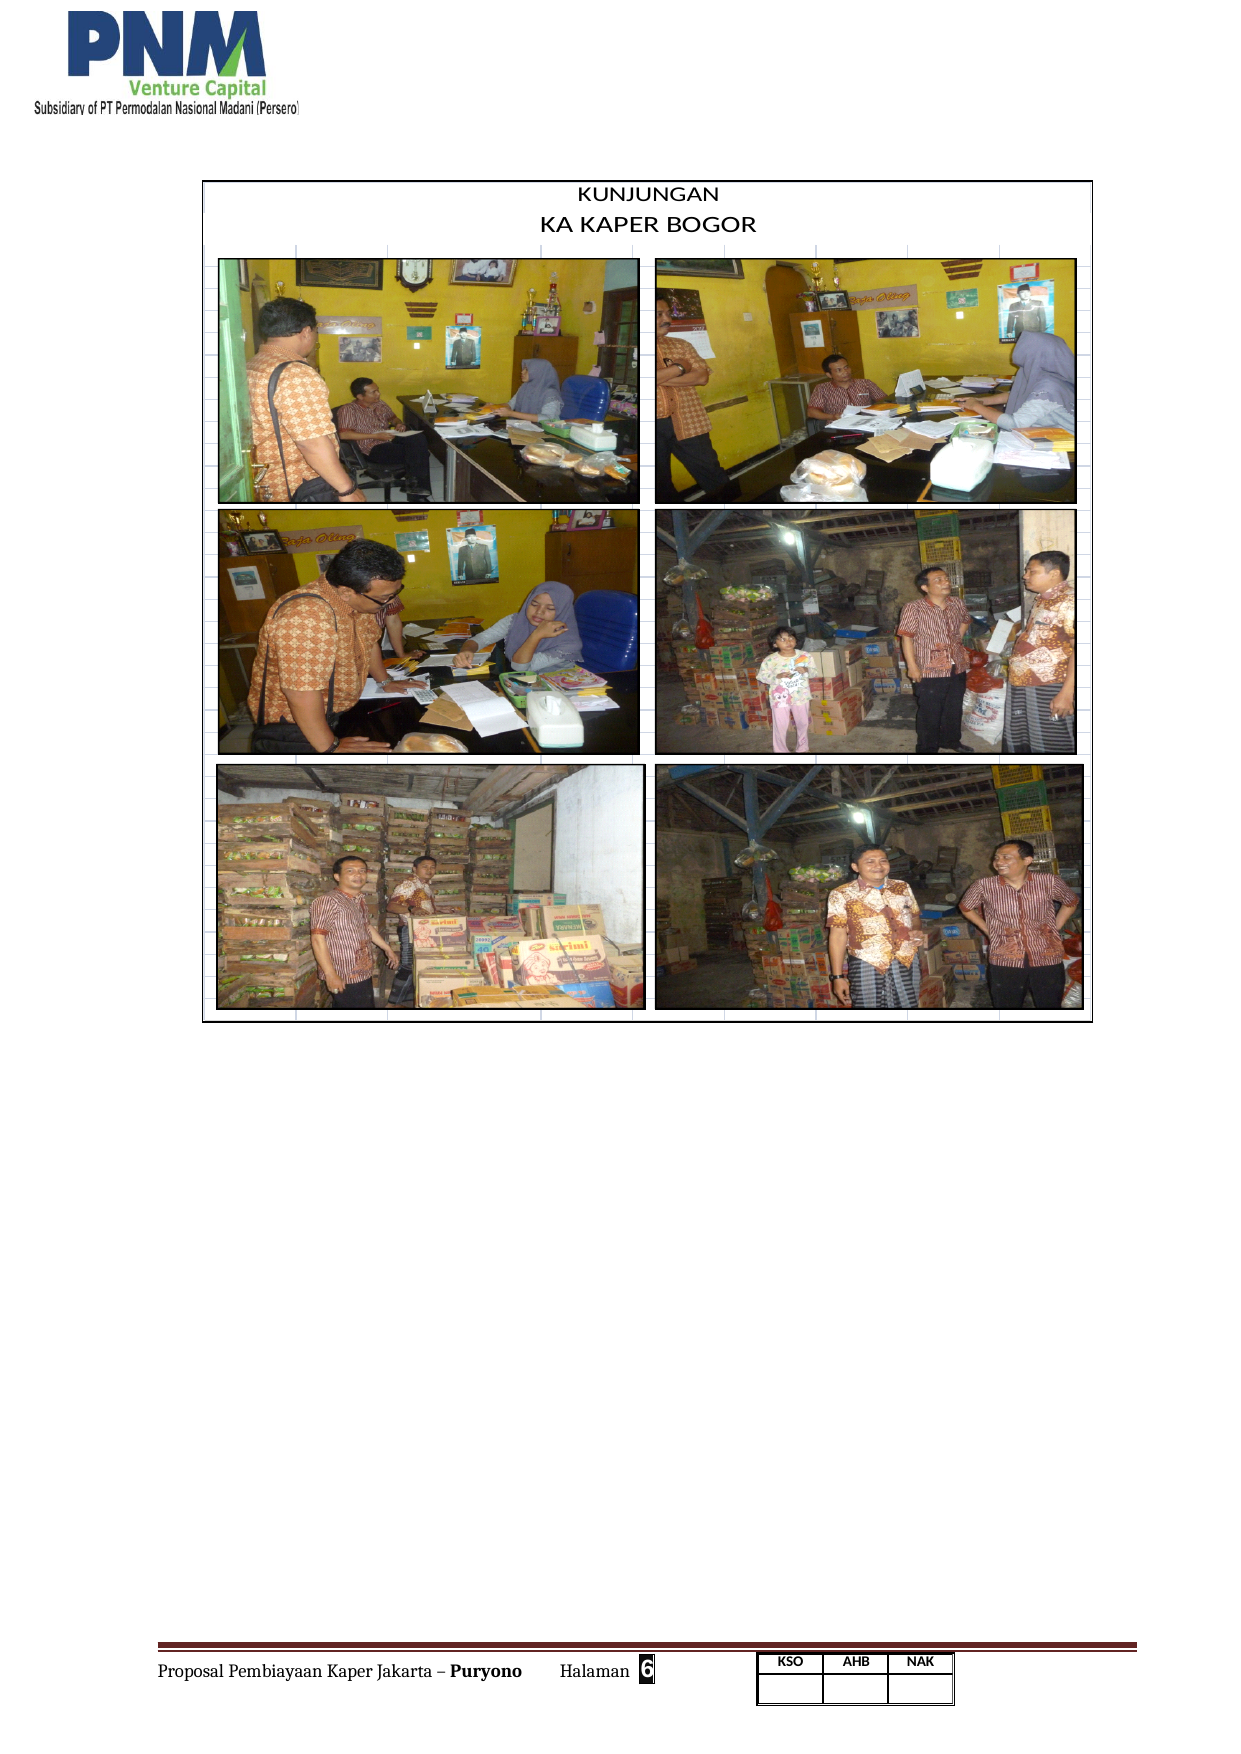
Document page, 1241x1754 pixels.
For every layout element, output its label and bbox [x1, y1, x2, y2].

picture [34, 11, 299, 114]
